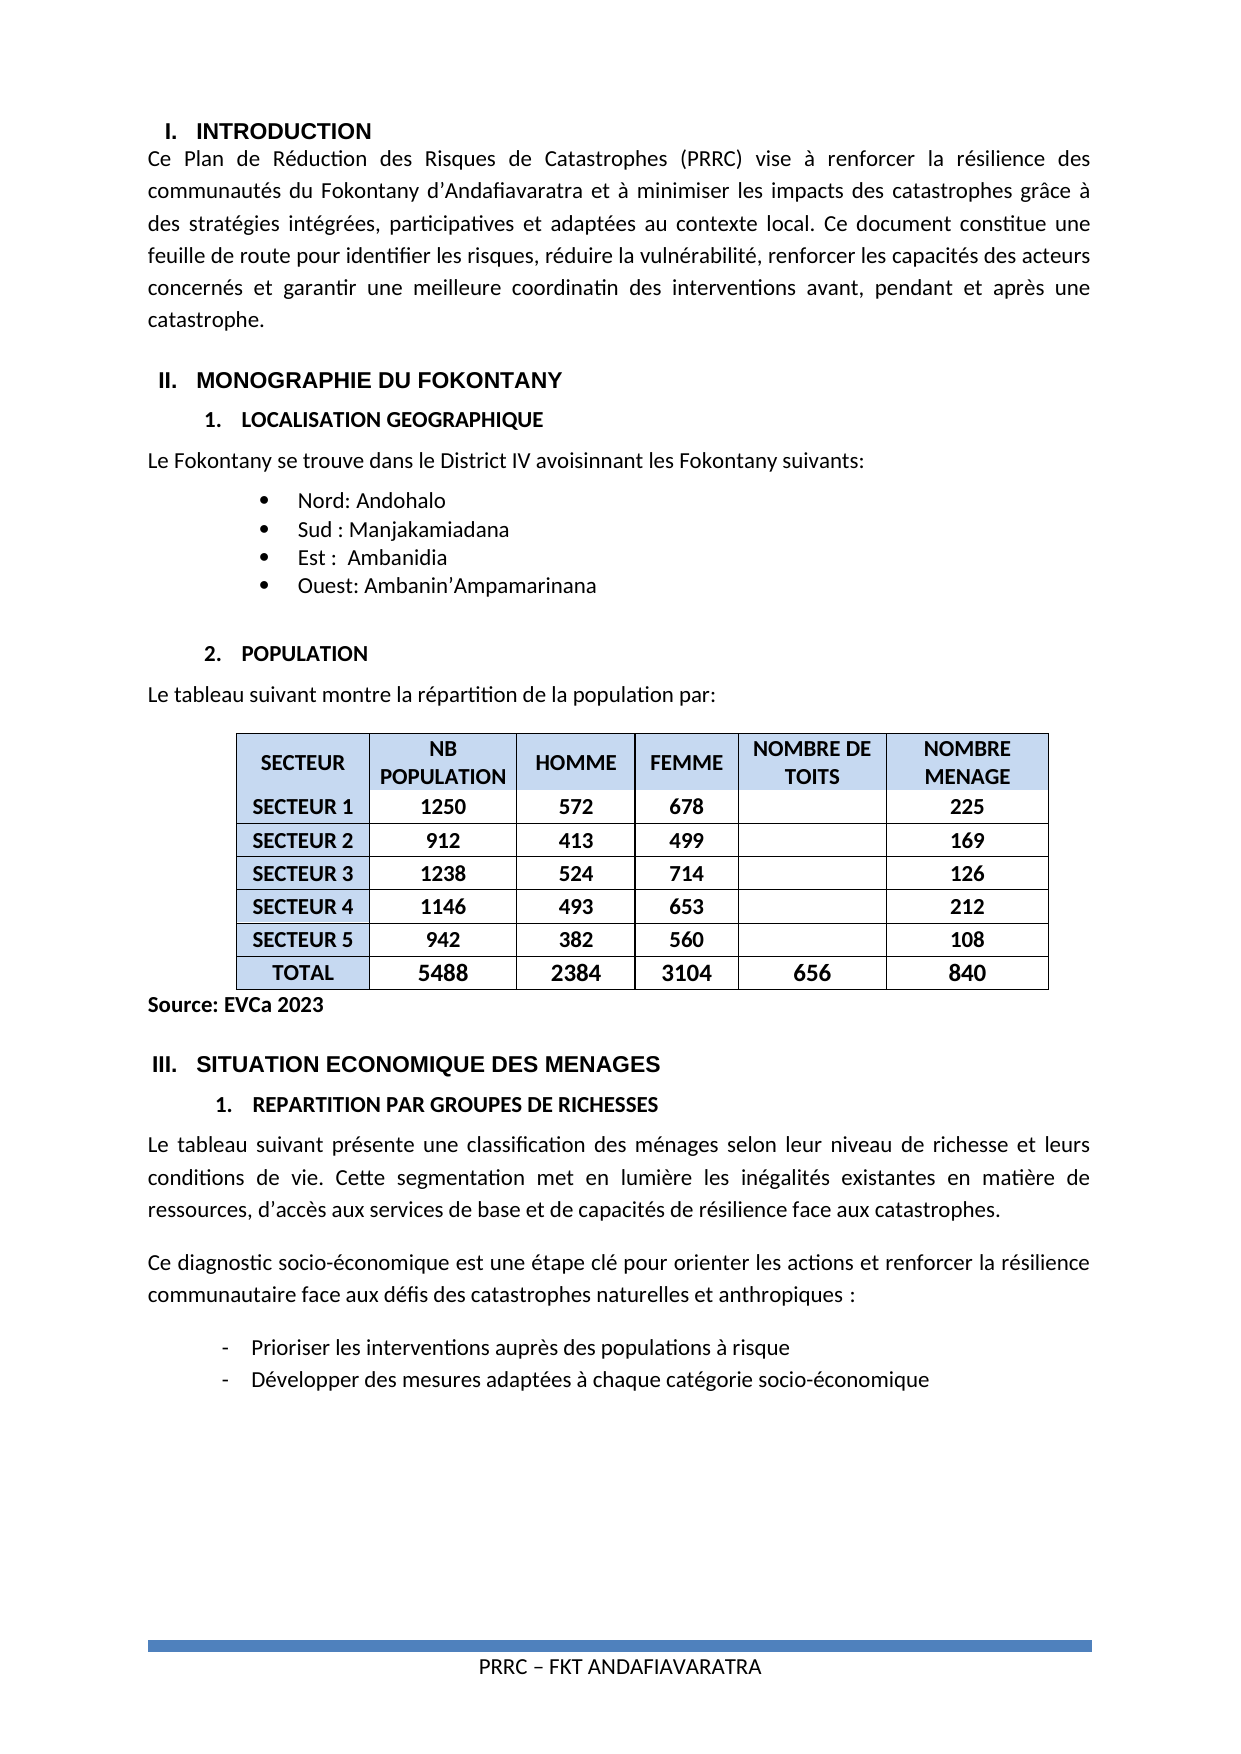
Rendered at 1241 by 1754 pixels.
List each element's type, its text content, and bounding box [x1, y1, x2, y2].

table_cell 678 [636, 790, 738, 823]
table_cell 2384 [517, 957, 634, 989]
table_cell [739, 790, 886, 823]
table_header NOMBRE DE TOITS [739, 734, 886, 790]
table_cell 560 [636, 924, 738, 956]
table_header NOMBRE MENAGE [887, 734, 1048, 790]
table_cell 3104 [636, 957, 738, 989]
table_cell 493 [517, 890, 634, 922]
table_cell 1146 [370, 890, 516, 922]
table_header FEMME [636, 734, 738, 790]
table_cell 942 [370, 924, 516, 956]
table_cell 656 [739, 957, 886, 989]
table_cell 5488 [370, 957, 516, 989]
text Le tableau suivant présente une classification des ménages selon leur niveau de richesse et leurs conditions de vie. Cette segmentation met en lumière les inégalités existantes en matière de ressources, d’accès aux services de base et de capacités de résilience face aux catastrophes. [148, 1130, 1092, 1223]
table_cell [739, 857, 886, 889]
table_cell SECTEUR 3 [237, 857, 369, 889]
list Sud : Manjakamiadana [260, 515, 1092, 543]
list Prioriser les interventions auprès des populations à risque [222, 1333, 1092, 1361]
table_cell [739, 824, 886, 856]
list Développer des mesures adaptées à chaque catégorie socio-économique [222, 1365, 1092, 1393]
table_cell 108 [887, 924, 1048, 956]
table_cell [739, 890, 886, 922]
subtitle REPARTITION PAR GROUPES DE RICHESSES [215, 1090, 1092, 1118]
text Source: EVCa 2023 [148, 990, 1092, 1018]
table_cell SECTEUR 2 [237, 824, 369, 856]
list Nord: Andohalo [260, 487, 1092, 515]
subtitle SITUATION ECONOMIQUE DES MENAGES [177, 1051, 1092, 1077]
table_cell 572 [517, 790, 634, 823]
text Ce Plan de Réduction des Risques de Catastrophes (PRRC) vise à renforcer la résilience des communautés du Fokontany d’Andafiavaratra et à minimiser les impacts des catastrophes grâce à des stratégies intégrées, participatives et adaptées au contexte local. Ce document constitue une feuille de route pour identifier les risques, réduire la vulnérabilité, renforcer les capacités des acteurs concernés et garantir une meilleure coordinatin des interventions avant, pendant et après une catastrophe. [148, 144, 1092, 333]
table_cell 653 [636, 890, 738, 922]
table_header HOMME [517, 734, 634, 790]
subtitle INTRODUCTION [177, 118, 1092, 144]
text Ce diagnostic socio-économique est une étape clé pour orienter les actions et renforcer la résilience communautaire face aux défis des catastrophes naturelles et anthropiques : [148, 1248, 1092, 1308]
table_cell 524 [517, 857, 634, 889]
table_cell TOTAL [237, 957, 369, 989]
subtitle POPULATION [204, 639, 1092, 667]
subtitle LOCALISATION GEOGRAPHIQUE [204, 406, 1092, 434]
text Le Fokontany se trouve dans le District IV avoisinnant les Fokontany suivants: [148, 446, 1092, 474]
table_cell 912 [370, 824, 516, 856]
table_cell 1250 [370, 790, 516, 823]
subtitle MONOGRAPHIE DU FOKONTANY [177, 367, 1092, 393]
table_cell SECTEUR 1 [237, 790, 369, 823]
table_cell 169 [887, 824, 1048, 856]
table_cell SECTEUR 5 [237, 924, 369, 956]
table_cell 382 [517, 924, 634, 956]
table_cell 413 [517, 824, 634, 856]
table_cell 714 [636, 857, 738, 889]
text Le tableau suivant montre la répartition de la population par: [148, 680, 1092, 708]
table_cell [739, 924, 886, 956]
list Ouest: Ambanin’Ampamarinana [260, 571, 1092, 599]
table_cell 225 [887, 790, 1048, 823]
table_cell 1238 [370, 857, 516, 889]
table_cell SECTEUR 4 [237, 890, 369, 922]
table_cell 126 [887, 857, 1048, 889]
table_cell 840 [887, 957, 1048, 989]
list Est : Ambanidia [260, 543, 1092, 571]
table_cell 212 [887, 890, 1048, 922]
table_header NB POPULATION [370, 734, 516, 790]
table_cell 499 [636, 824, 738, 856]
table_header SECTEUR [237, 734, 369, 790]
